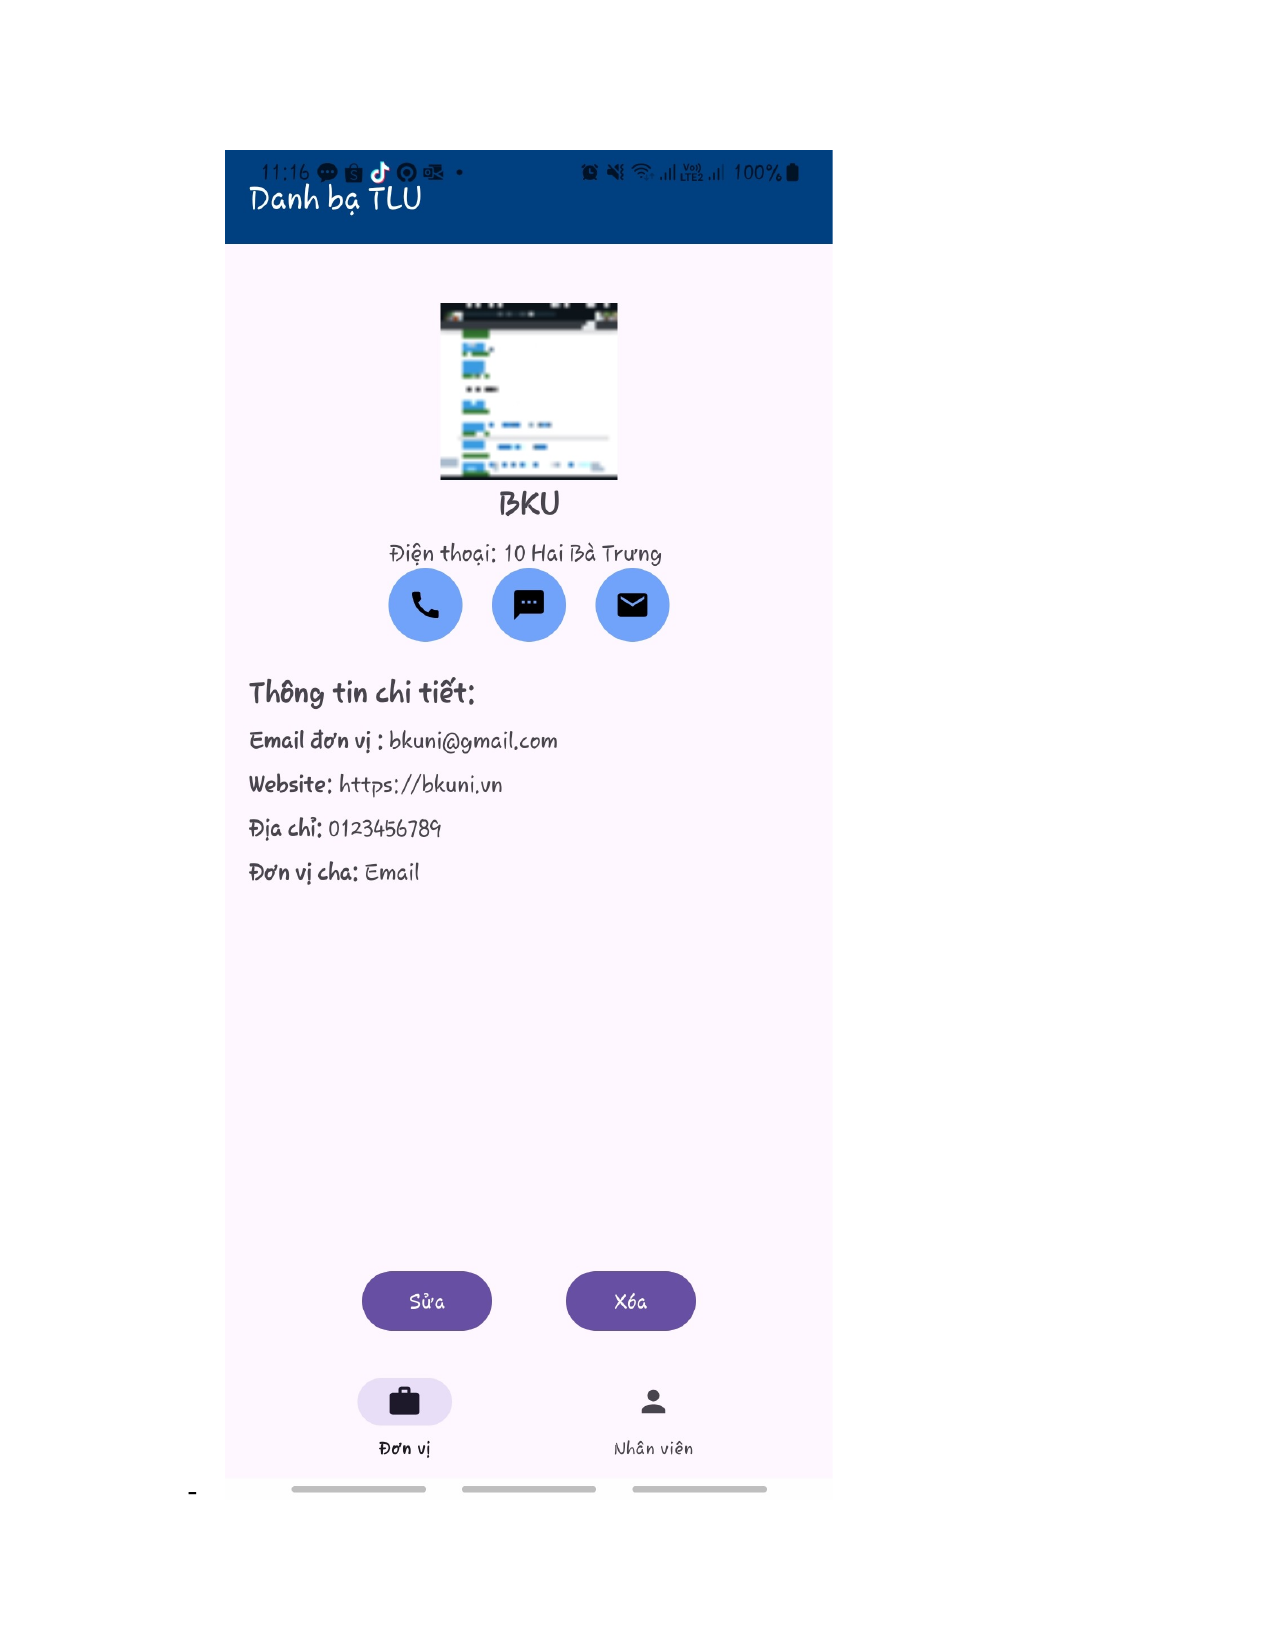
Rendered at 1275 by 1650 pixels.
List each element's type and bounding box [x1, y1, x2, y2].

picture [225, 150, 833, 1500]
